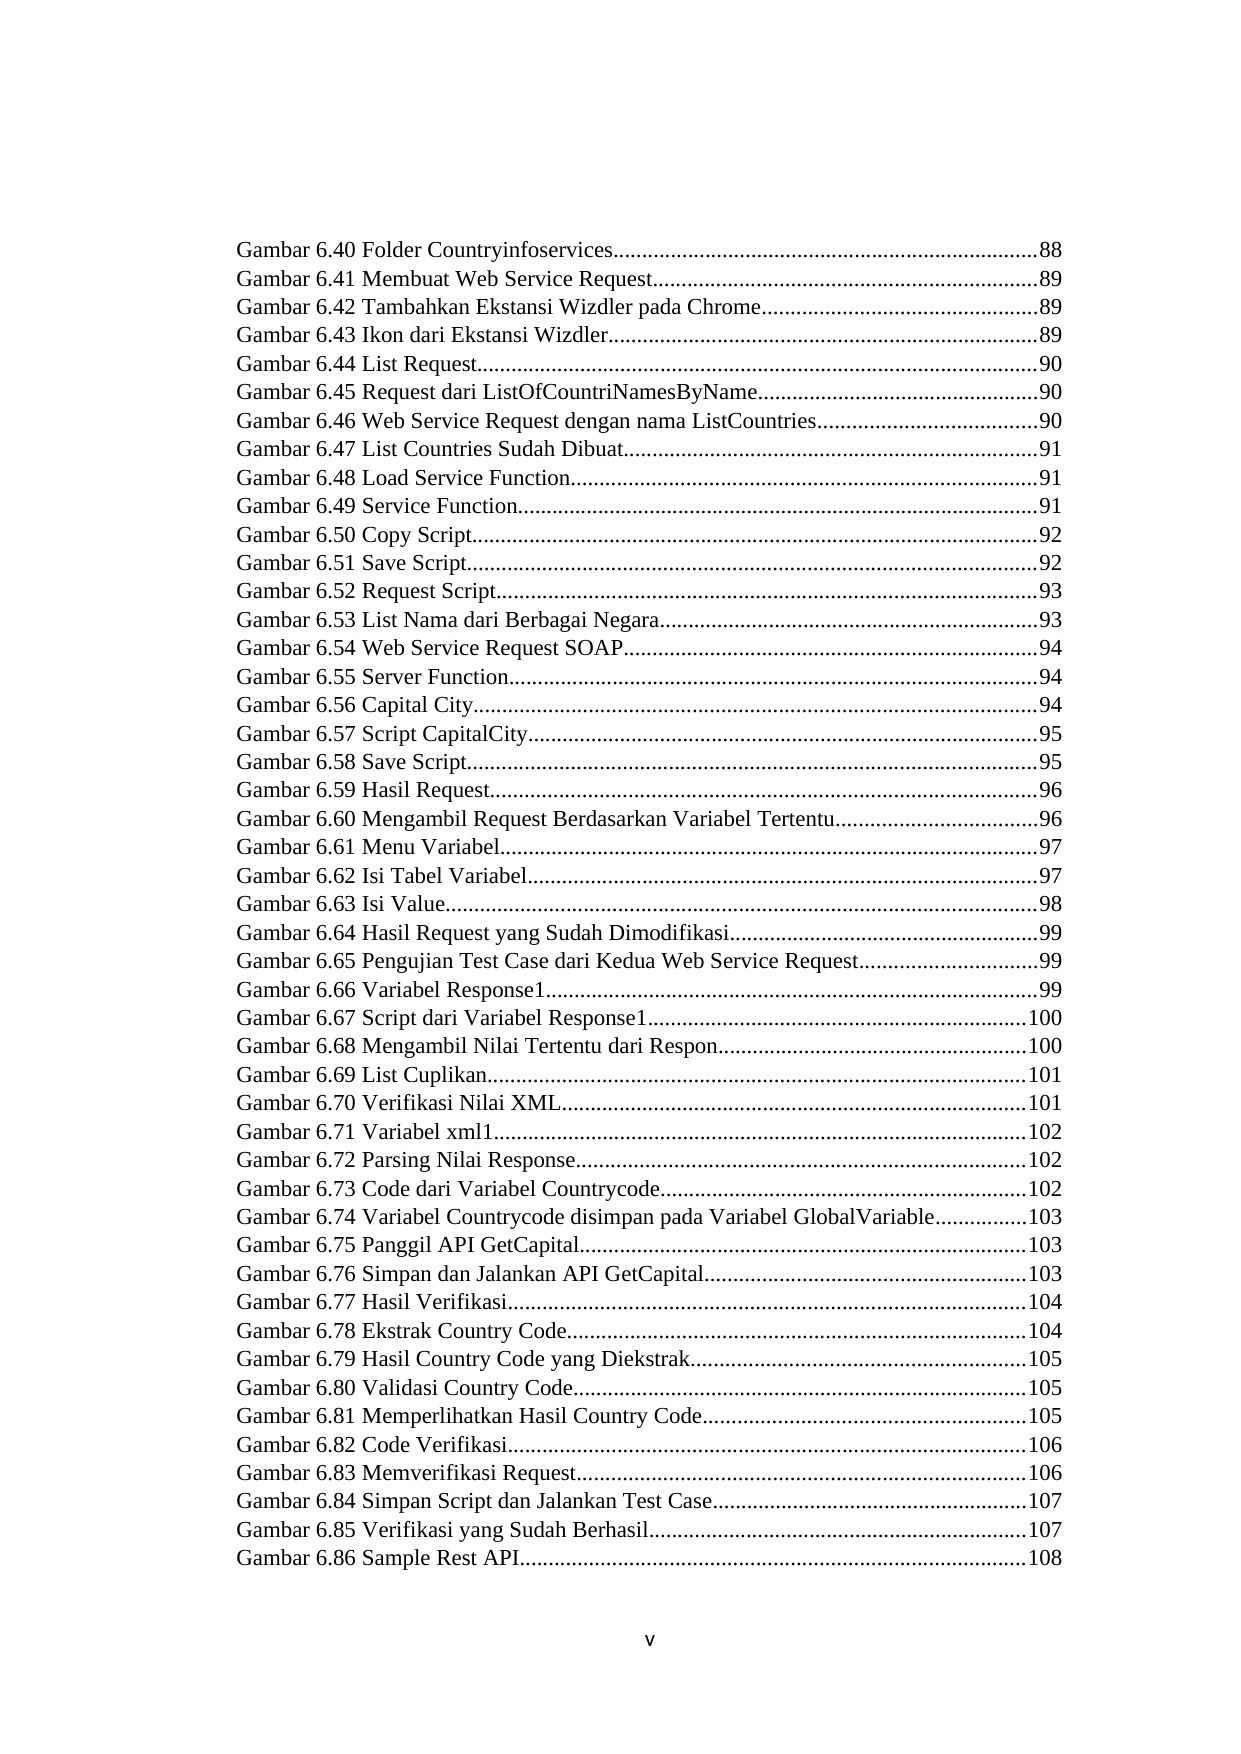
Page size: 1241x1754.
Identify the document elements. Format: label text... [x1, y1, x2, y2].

text Gambar 6.54 Web Service Request SOAP 94 [236, 634, 1063, 661]
text Gambar 6.58 Save Script 95 [236, 748, 1063, 774]
text Gambar 6.73 Code dari Variabel Countrycode 102 [236, 1175, 1063, 1201]
text Gambar 6.85 Verifikasi yang Sudah Berhasil 107 [236, 1516, 1063, 1542]
text Gambar 6.63 Isi Value 98 [236, 890, 1063, 917]
text Gambar 6.60 Mengambil Request Berdasarkan Variabel Tertentu 96 [236, 805, 1063, 831]
text Gambar 6.72 Parsing Nilai Response 102 [236, 1146, 1063, 1173]
text Gambar 6.42 Tambahkan Ekstansi Wizdler pada Chrome 89 [236, 293, 1063, 319]
text Gambar 6.69 List Cuplikan 101 [236, 1061, 1063, 1087]
text Gambar 6.79 Hasil Country Code yang Diekstrak 105 [236, 1345, 1063, 1372]
text Gambar 6.77 Hasil Verifikasi 104 [236, 1288, 1063, 1315]
text Gambar 6.43 Ikon dari Ekstansi Wizdler 89 [236, 322, 1063, 348]
text Gambar 6.48 Load Service Function 91 [236, 464, 1063, 490]
text Gambar 6.52 Request Script 93 [236, 577, 1063, 604]
text Gambar 6.53 List Nama dari Berbagai Negara 93 [236, 606, 1063, 632]
text Gambar 6.81 Memperlihatkan Hasil Country Code 105 [236, 1402, 1063, 1428]
text Gambar 6.55 Server Function 94 [236, 663, 1063, 689]
text Gambar 6.68 Mengambil Nilai Tertentu dari Respon 100 [236, 1032, 1063, 1059]
text Gambar 6.40 Folder Countryinfoservices 88 [236, 236, 1063, 263]
text Gambar 6.82 Code Verifikasi 106 [236, 1431, 1063, 1457]
text Gambar 6.86 Sample Rest API 108 [236, 1544, 1063, 1571]
text Gambar 6.62 Isi Tabel Variabel 97 [236, 862, 1063, 888]
text Gambar 6.46 Web Service Request dengan nama ListCountries 90 [236, 407, 1063, 433]
text Gambar 6.71 Variabel xml1 102 [236, 1118, 1063, 1144]
text Gambar 6.44 List Request 90 [236, 350, 1063, 376]
text Gambar 6.70 Verifikasi Nilai XML 101 [236, 1089, 1063, 1116]
text Gambar 6.41 Membuat Web Service Request 89 [236, 265, 1063, 291]
text Gambar 6.45 Request dari ListOfCountriNamesByName 90 [236, 378, 1063, 405]
text Gambar 6.67 Script dari Variabel Response1 100 [236, 1004, 1063, 1030]
text Gambar 6.80 Validasi Country Code 105 [236, 1374, 1063, 1400]
text Gambar 6.66 Variabel Response1 99 [236, 976, 1063, 1002]
text Gambar 6.57 Script CapitalCity 95 [236, 720, 1063, 746]
text Gambar 6.75 Panggil API GetCapital 103 [236, 1232, 1063, 1258]
text Gambar 6.83 Memverifikasi Request 106 [236, 1459, 1063, 1485]
text Gambar 6.47 List Countries Sudah Dibuat 91 [236, 435, 1063, 462]
text Gambar 6.49 Service Function 91 [236, 492, 1063, 518]
text Gambar 6.78 Ekstrak Country Code 104 [236, 1317, 1063, 1343]
text Gambar 6.51 Save Script 92 [236, 549, 1063, 575]
text Gambar 6.56 Capital City 94 [236, 691, 1063, 718]
text Gambar 6.61 Menu Variabel 97 [236, 833, 1063, 860]
text Gambar 6.59 Hasil Request 96 [236, 777, 1063, 803]
text Gambar 6.74 Variabel Countrycode disimpan pada Variabel GlobalVariable 103 [236, 1203, 1063, 1229]
text Gambar 6.65 Pengujian Test Case dari Kedua Web Service Request 99 [236, 947, 1063, 973]
text Gambar 6.64 Hasil Request yang Sudah Dimodifikasi 99 [236, 919, 1063, 945]
text Gambar 6.50 Copy Script 92 [236, 521, 1063, 547]
text Gambar 6.76 Simpan dan Jalankan API GetCapital 103 [236, 1260, 1063, 1286]
text Gambar 6.84 Simpan Script dan Jalankan Test Case 107 [236, 1487, 1063, 1514]
